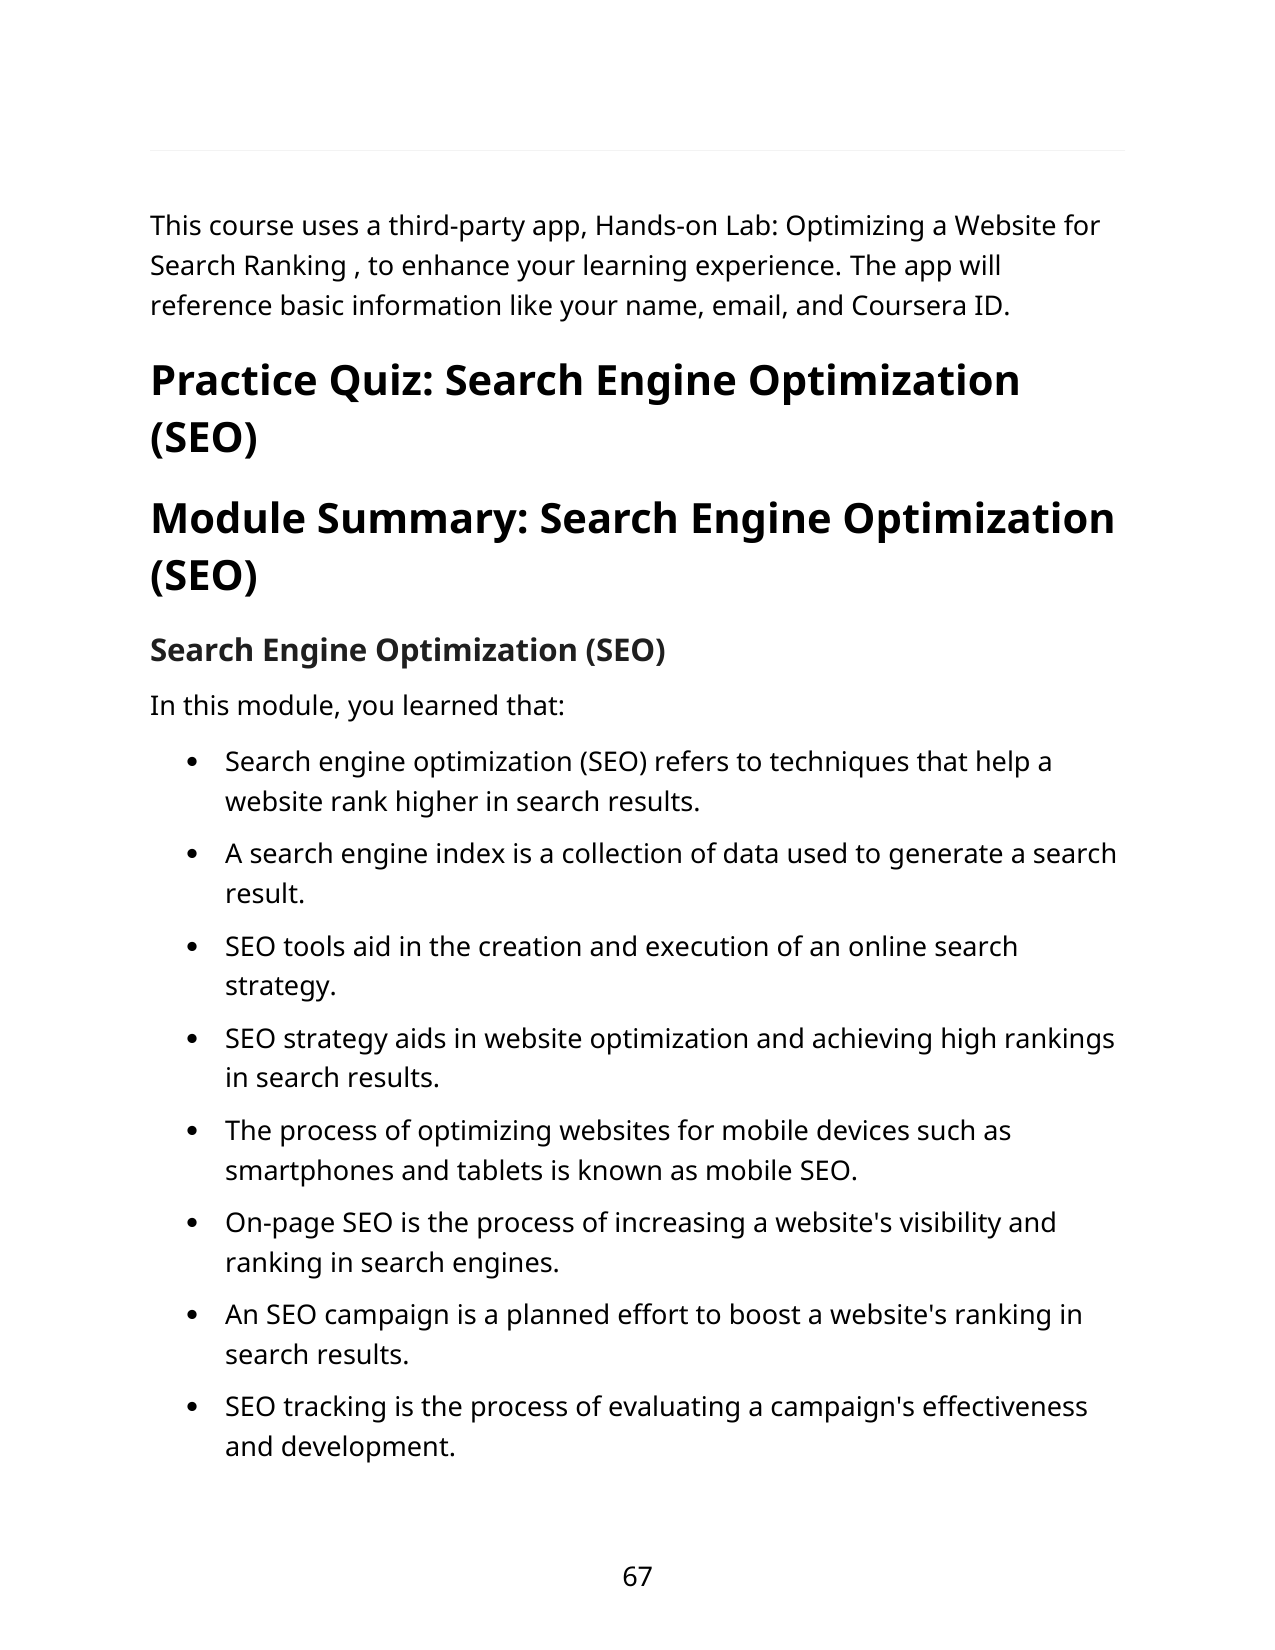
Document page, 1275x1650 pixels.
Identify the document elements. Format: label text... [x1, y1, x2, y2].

list SEO tools aid in the creation and execution of an online search strategy. [187, 927, 1125, 1004]
list On-page SEO is the process of increasing a website's visibility and ranking in search engines. [187, 1203, 1125, 1280]
list SEO tracking is the process of evaluating a campaign's effectiveness and development. [187, 1387, 1125, 1464]
subtitle Search Engine Optimization (SEO) [150, 628, 1125, 671]
list A search engine index is a collection of data used to generate a search result. [187, 835, 1125, 912]
text This course uses a third-party app, Hands-on Lab: Optimizing a Website for Search Ranking , to enhance your learning experience. The app will reference basic information like your name, email, and Coursera ID. [150, 206, 1125, 323]
subtitle Practice Quiz: Search Engine Optimization (SEO) [150, 351, 1125, 464]
list Search engine optimization (SEO) refers to techniques that help a website rank higher in search results. [187, 743, 1125, 819]
list SEO strategy aids in website optimization and achieving high rankings in search results. [187, 1019, 1125, 1096]
text In this module, you learned that: [150, 686, 1125, 723]
list The process of optimizing websites for mobile devices such as smartphones and tablets is known as mobile SEO. [187, 1111, 1125, 1188]
subtitle Module Summary: Search Engine Optimization (SEO) [150, 489, 1125, 603]
list An SEO campaign is a planned effort to boost a website's ranking in search results. [187, 1295, 1125, 1372]
